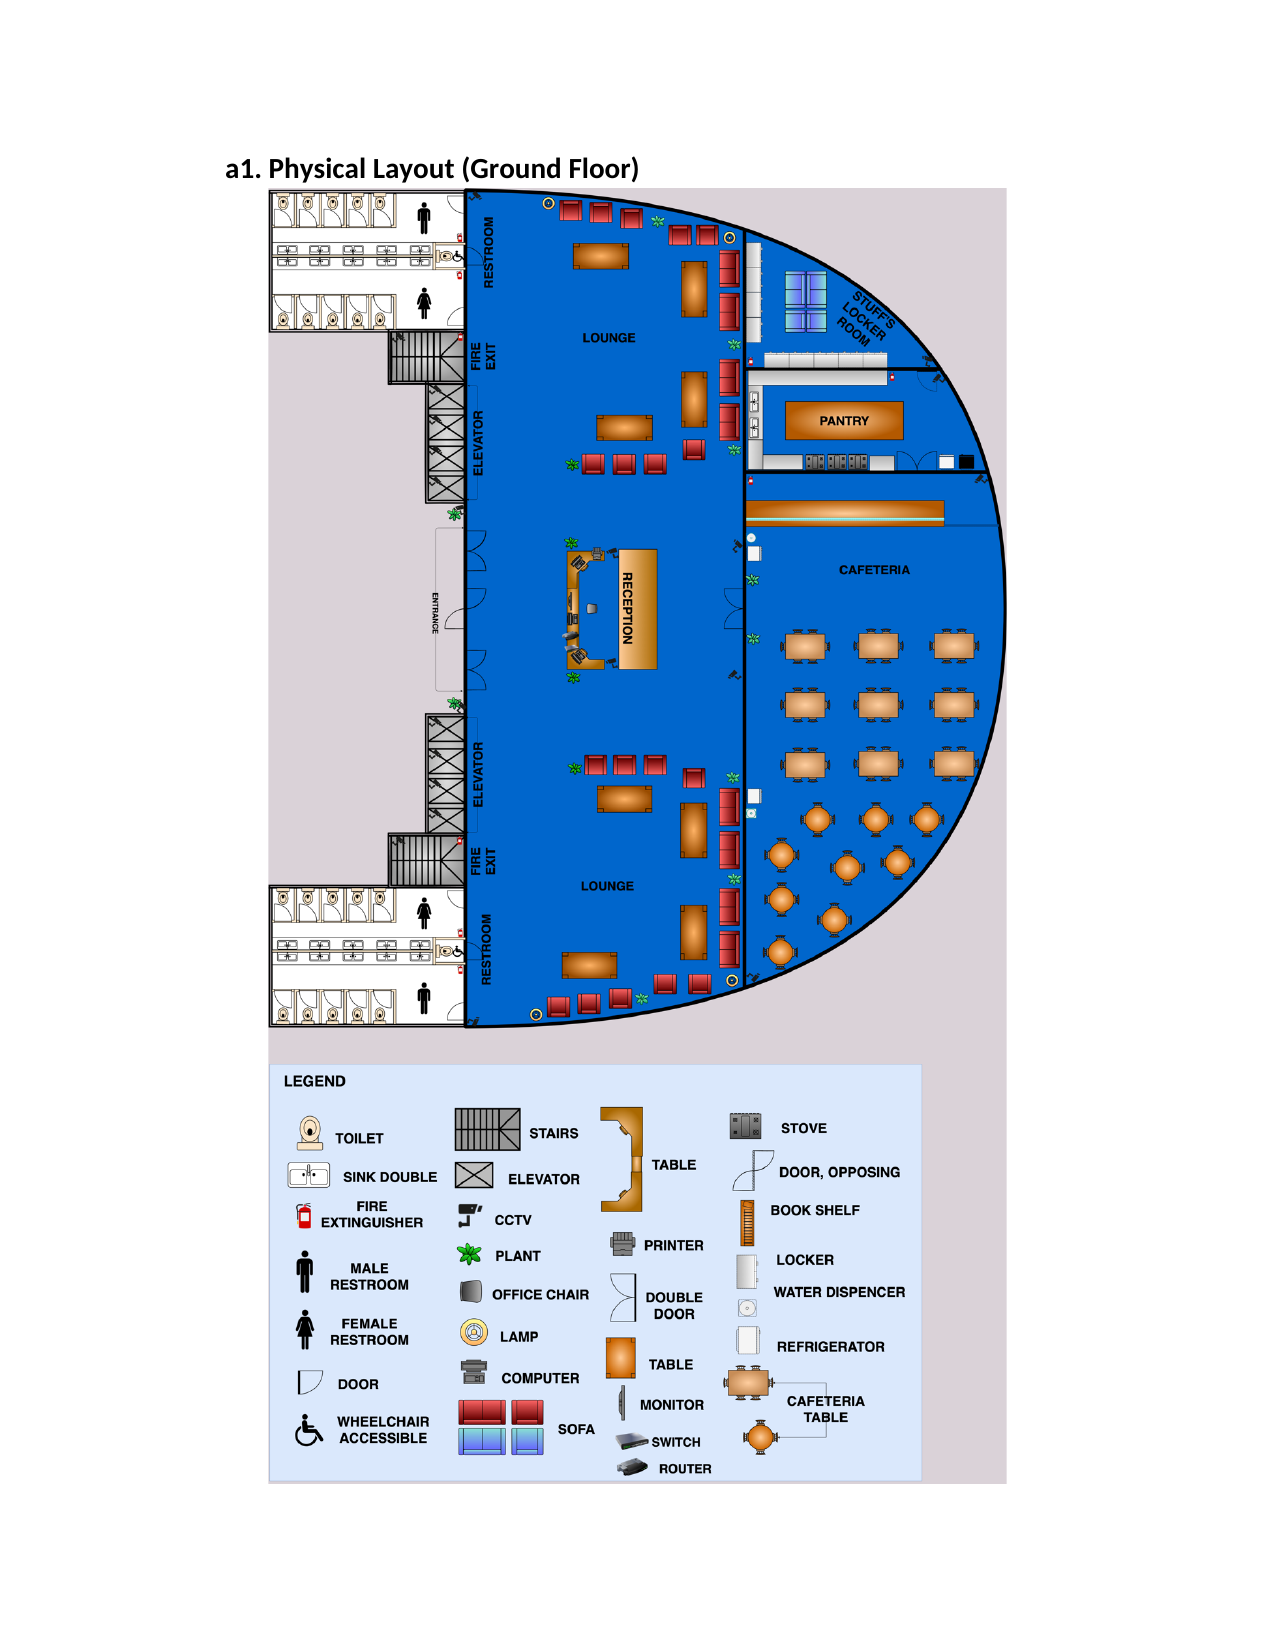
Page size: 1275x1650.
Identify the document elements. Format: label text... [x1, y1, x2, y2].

subtitle a1. Physical Layout (Ground Floor) [225, 150, 1136, 185]
picture [268, 188, 1007, 1484]
